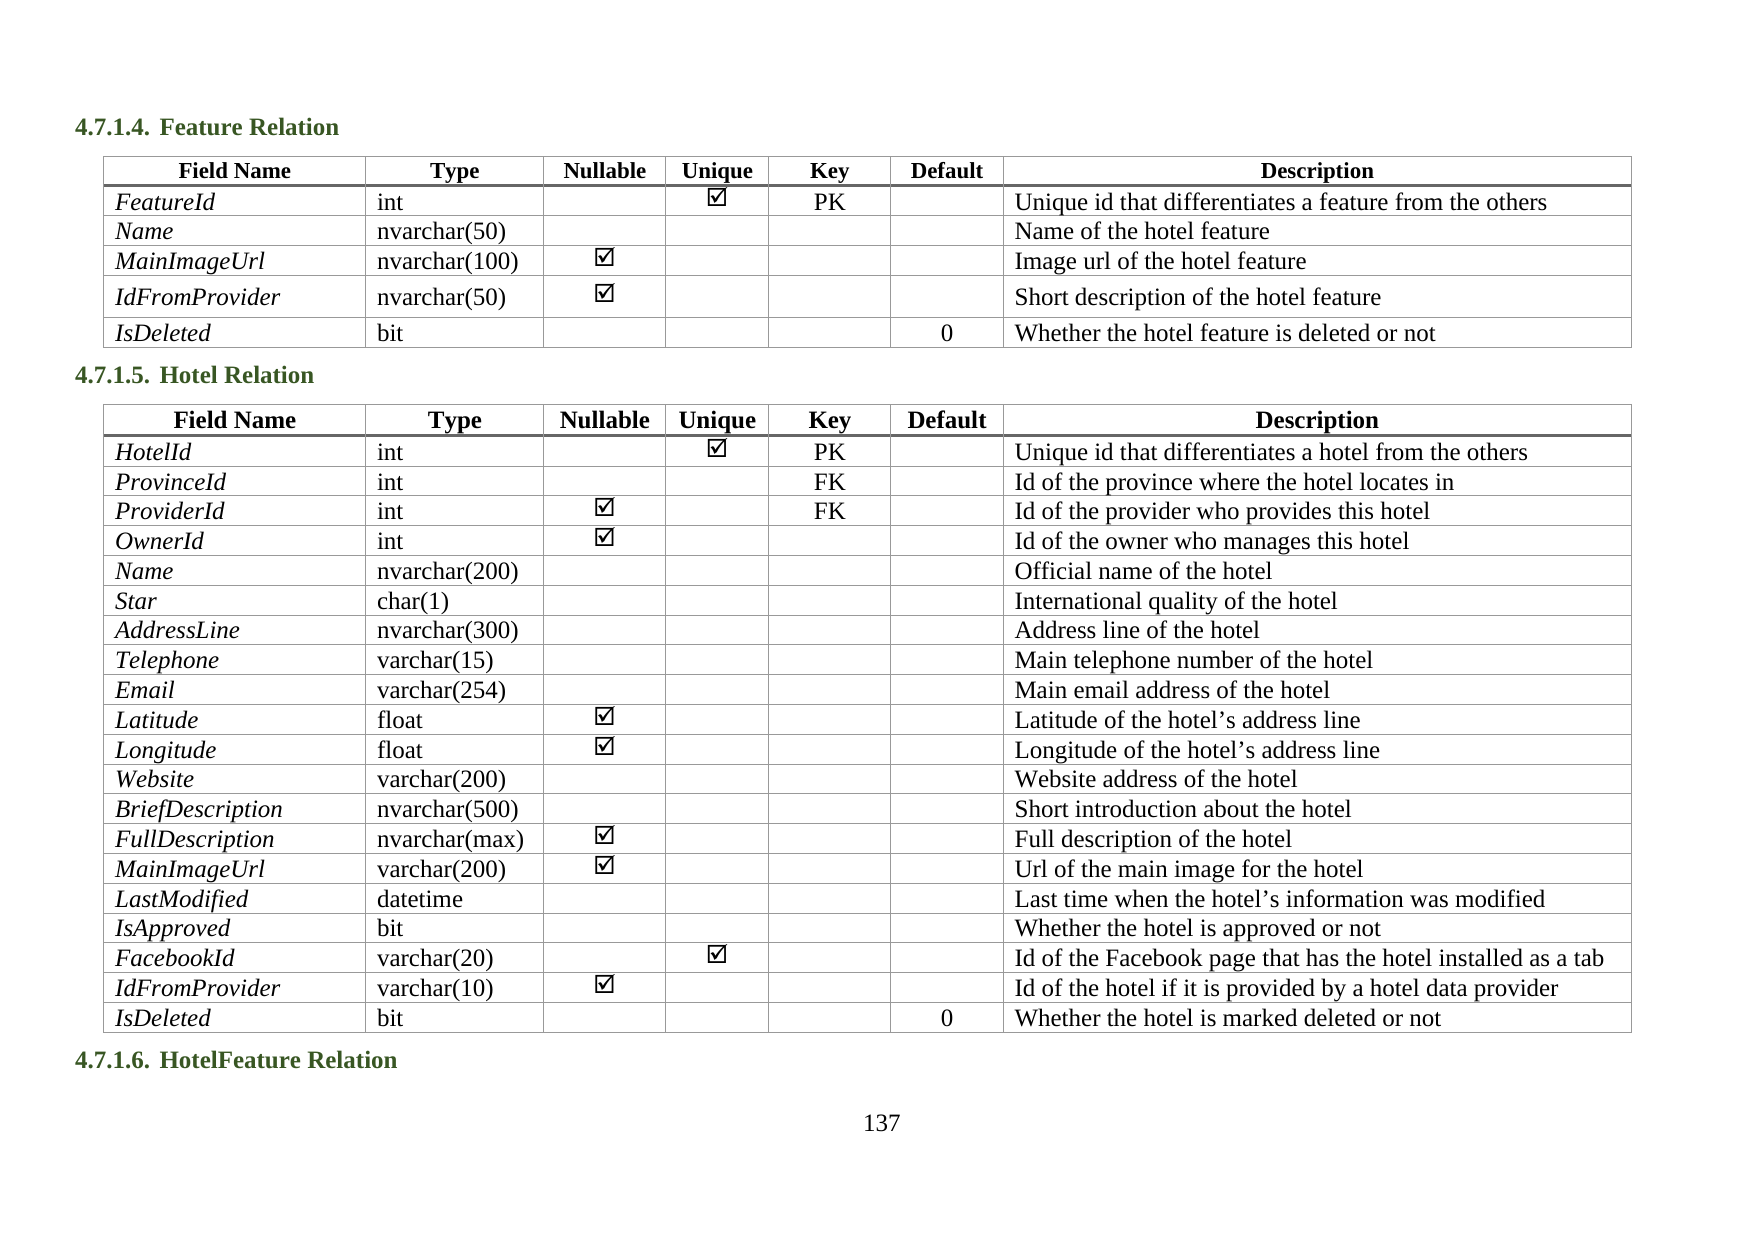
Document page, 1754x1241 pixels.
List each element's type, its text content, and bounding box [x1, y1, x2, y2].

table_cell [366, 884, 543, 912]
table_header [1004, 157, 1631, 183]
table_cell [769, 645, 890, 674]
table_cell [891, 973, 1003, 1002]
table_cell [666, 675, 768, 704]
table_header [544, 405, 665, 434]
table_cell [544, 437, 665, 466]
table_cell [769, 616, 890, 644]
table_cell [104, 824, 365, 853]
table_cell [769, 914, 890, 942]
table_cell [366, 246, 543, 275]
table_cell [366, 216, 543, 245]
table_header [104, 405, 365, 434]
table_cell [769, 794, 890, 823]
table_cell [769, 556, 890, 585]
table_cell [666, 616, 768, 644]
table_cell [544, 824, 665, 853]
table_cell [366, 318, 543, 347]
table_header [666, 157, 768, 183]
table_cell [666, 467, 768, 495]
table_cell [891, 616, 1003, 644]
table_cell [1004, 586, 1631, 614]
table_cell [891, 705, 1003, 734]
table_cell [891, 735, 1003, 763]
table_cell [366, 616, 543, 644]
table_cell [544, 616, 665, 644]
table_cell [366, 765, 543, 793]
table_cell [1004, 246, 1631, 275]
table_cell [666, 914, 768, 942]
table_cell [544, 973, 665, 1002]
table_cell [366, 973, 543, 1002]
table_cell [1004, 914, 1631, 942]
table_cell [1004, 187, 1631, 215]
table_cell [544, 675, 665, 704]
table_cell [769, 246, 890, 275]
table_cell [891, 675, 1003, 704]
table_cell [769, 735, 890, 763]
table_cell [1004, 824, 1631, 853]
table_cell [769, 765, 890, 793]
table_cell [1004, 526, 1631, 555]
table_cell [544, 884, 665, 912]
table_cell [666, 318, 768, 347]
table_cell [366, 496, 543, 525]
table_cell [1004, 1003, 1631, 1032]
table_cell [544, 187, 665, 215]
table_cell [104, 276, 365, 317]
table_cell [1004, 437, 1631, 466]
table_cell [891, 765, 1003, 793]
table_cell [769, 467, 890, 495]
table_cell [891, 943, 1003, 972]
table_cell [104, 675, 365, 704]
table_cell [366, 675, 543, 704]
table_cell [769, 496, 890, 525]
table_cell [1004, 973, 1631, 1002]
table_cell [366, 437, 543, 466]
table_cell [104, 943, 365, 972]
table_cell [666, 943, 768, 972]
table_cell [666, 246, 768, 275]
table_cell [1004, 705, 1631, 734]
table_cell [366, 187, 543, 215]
subtitle HotelFeature Relation [150, 1045, 1660, 1074]
subtitle Hotel Relation [150, 360, 1660, 389]
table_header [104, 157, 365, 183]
subtitle Feature Relation [150, 112, 1660, 141]
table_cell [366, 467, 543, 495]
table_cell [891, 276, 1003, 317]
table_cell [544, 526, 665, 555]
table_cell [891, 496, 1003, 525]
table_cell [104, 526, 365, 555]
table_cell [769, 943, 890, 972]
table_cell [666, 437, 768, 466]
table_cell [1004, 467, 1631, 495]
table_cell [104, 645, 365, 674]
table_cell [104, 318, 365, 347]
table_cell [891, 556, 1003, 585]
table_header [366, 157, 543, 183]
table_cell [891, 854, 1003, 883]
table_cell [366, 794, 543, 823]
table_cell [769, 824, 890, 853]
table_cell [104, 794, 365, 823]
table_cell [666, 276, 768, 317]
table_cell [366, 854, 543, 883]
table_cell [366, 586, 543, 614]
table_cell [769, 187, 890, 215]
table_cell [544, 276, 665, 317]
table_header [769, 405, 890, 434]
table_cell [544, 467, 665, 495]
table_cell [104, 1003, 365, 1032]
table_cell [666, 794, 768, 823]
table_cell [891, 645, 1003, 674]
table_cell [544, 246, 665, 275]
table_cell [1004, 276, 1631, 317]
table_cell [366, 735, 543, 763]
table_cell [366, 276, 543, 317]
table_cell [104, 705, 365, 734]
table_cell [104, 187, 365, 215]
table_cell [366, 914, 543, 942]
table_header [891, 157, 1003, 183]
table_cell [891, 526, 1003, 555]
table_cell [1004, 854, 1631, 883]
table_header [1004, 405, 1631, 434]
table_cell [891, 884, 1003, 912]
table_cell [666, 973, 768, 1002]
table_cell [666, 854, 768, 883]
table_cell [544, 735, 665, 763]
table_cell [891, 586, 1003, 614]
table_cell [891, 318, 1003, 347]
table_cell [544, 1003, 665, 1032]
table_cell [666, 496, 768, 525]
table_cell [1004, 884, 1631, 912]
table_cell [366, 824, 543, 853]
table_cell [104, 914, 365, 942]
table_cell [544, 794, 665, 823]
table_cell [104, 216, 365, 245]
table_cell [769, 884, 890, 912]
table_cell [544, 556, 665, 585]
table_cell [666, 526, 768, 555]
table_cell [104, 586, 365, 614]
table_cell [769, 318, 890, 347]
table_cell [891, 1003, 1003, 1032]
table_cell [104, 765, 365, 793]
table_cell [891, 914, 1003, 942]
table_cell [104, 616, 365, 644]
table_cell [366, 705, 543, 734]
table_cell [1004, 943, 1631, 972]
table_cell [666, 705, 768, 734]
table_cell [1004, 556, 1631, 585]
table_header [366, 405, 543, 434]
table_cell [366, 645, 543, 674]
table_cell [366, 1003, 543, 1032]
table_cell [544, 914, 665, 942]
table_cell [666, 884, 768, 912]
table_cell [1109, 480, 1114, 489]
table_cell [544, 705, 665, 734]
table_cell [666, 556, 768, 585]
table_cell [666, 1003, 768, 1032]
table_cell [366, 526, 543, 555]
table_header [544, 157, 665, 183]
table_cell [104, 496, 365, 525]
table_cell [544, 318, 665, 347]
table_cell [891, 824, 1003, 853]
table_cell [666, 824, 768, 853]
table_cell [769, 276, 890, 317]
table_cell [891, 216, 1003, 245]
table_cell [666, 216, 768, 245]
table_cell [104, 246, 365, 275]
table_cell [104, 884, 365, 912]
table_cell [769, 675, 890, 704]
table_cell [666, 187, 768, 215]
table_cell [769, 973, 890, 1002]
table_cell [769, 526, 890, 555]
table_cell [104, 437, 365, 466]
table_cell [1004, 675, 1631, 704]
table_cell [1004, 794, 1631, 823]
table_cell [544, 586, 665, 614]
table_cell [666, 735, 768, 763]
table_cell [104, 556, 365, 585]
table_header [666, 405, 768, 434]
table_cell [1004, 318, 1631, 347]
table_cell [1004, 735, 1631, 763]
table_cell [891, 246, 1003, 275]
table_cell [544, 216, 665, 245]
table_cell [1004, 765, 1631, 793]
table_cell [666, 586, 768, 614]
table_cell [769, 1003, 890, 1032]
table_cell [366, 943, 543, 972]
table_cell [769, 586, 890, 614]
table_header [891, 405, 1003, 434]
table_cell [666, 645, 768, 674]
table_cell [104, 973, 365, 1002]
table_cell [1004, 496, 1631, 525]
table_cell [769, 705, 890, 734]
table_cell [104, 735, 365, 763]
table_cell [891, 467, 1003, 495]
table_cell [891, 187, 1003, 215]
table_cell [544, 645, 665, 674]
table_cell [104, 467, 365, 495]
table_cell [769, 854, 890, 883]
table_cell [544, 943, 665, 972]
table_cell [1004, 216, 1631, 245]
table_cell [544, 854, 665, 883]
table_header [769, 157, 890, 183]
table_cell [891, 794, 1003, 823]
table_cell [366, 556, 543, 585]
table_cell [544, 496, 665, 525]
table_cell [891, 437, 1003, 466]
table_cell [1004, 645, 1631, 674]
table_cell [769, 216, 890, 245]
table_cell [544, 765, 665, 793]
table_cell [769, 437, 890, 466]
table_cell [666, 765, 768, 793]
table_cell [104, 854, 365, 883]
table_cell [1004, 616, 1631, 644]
